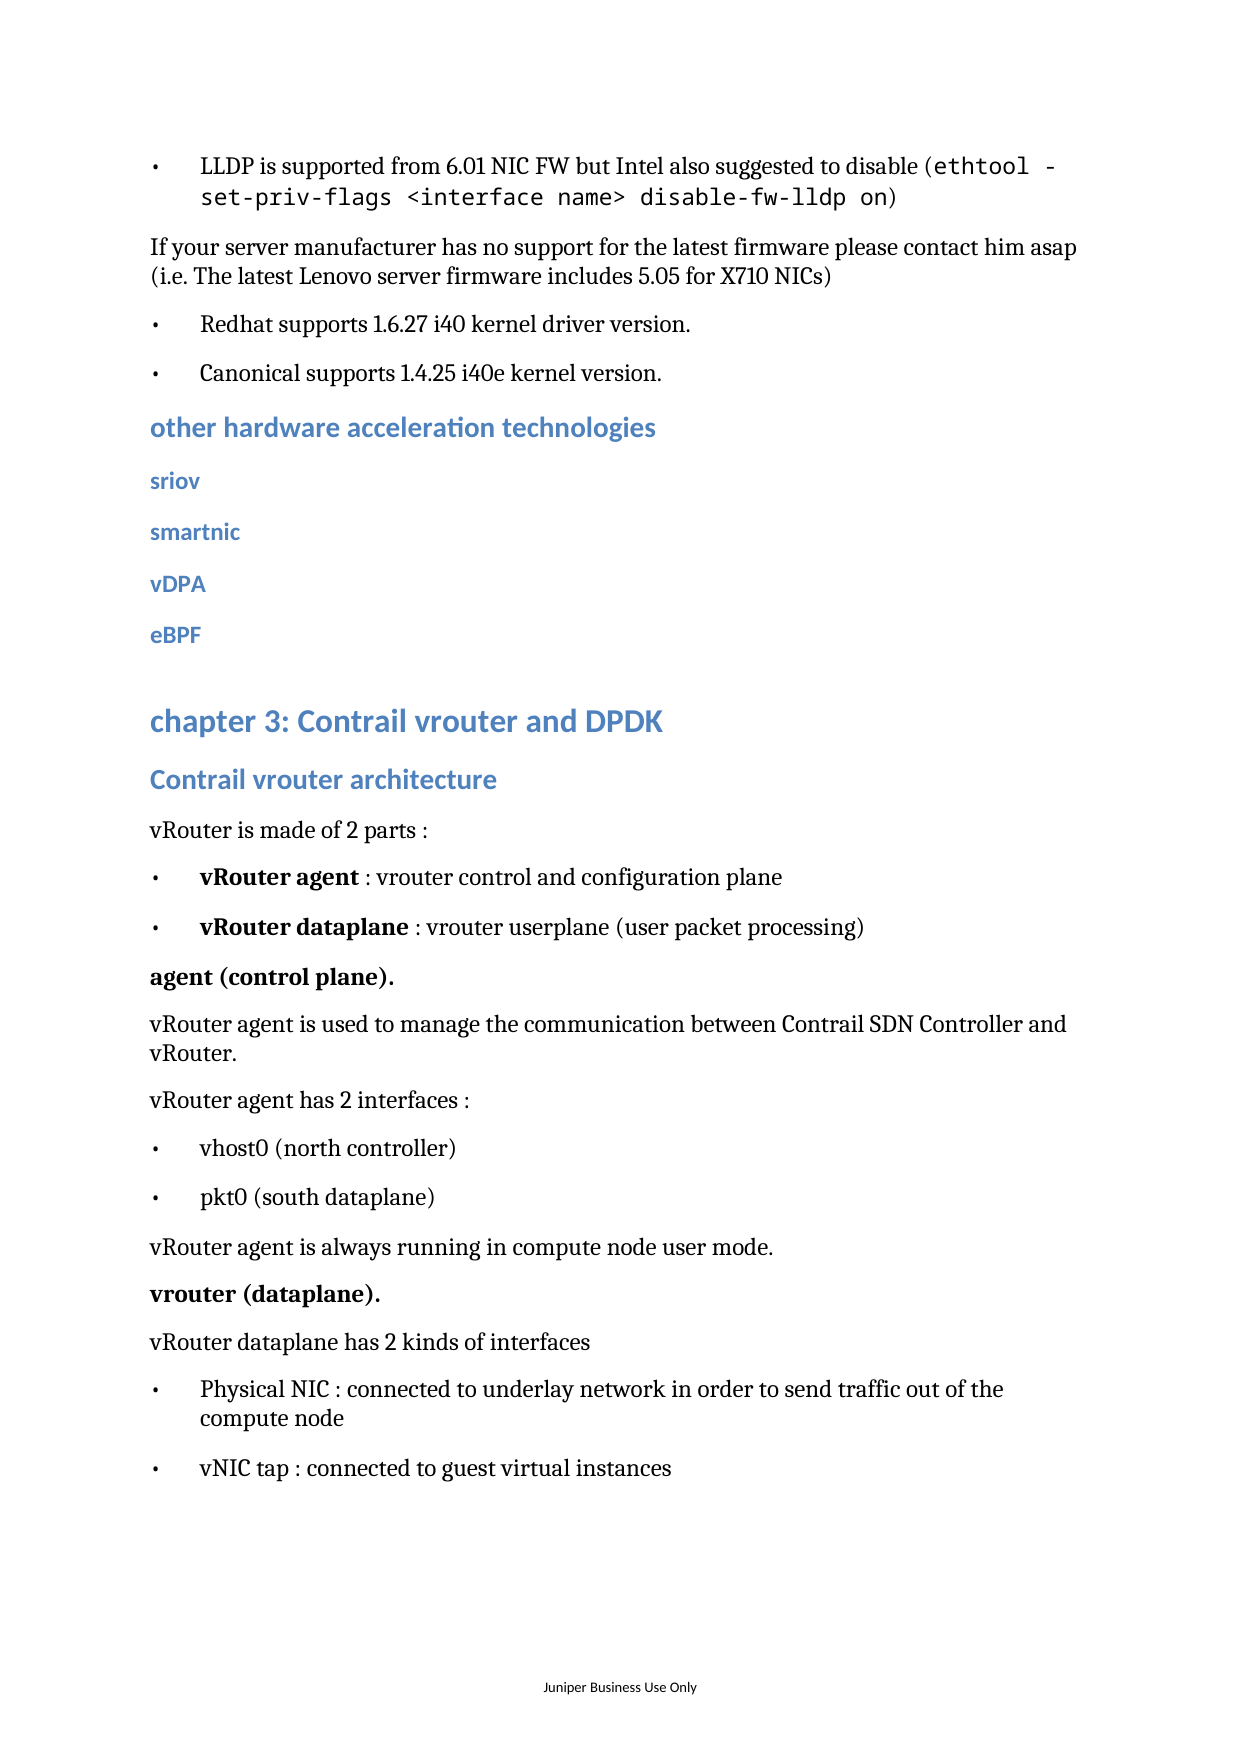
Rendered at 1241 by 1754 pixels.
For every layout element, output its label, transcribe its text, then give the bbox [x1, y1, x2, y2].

text vRouter dataplane has 2 kinds of interfaces [150, 1328, 1090, 1357]
text vrouter (dataplane). [150, 1280, 1090, 1309]
list vRouter agent : vrouter control and configuration plane [150, 863, 1090, 892]
text vRouter is made of 2 parts : [150, 816, 1090, 844]
list Physical NIC : connected to underlay network in order to send traffic out of the compute node [150, 1375, 1090, 1433]
list vNIC tap : connected to guest virtual instances [150, 1454, 1090, 1482]
list LLDP is supported from 6.01 NIC FW but Intel also suggested to disable (ethtool -set-priv-flags <interface name> disable-fw-lldp on) [150, 150, 1090, 212]
list pkt0 (south dataplane) [150, 1183, 1090, 1212]
list vRouter dataplane : vrouter userplane (user packet processing) [150, 913, 1090, 942]
text vRouter agent is used to manage the communication between Contrail SDN Controller and vRouter. [150, 1010, 1090, 1067]
subtitle sriov [150, 465, 1090, 496]
subtitle smartnic [150, 517, 1090, 547]
subtitle chapter 3: Contrail vrouter and DPDK [150, 700, 1090, 741]
list Canonical supports 1.4.25 i40e kernel version. [150, 359, 1090, 388]
list vhost0 (north controller) [150, 1134, 1090, 1162]
list Redhat supports 1.6.27 i40 kernel driver version. [150, 309, 1090, 338]
text If your server manufacturer has no support for the latest firmware please contact him asap (i.e. The latest Lenovo server firmware includes 5.05 for X710 NICs) [150, 233, 1090, 291]
subtitle Contrail vrouter architecture [150, 761, 1090, 797]
text vRouter agent has 2 interfaces : [150, 1086, 1090, 1115]
text agent (control plane). [150, 962, 1090, 991]
subtitle other hardware acceleration technologies [150, 409, 1090, 444]
subtitle vDPA [150, 568, 1090, 598]
subtitle eBPF [150, 619, 1090, 650]
text vRouter agent is always running in compute node user mode. [150, 1233, 1090, 1262]
